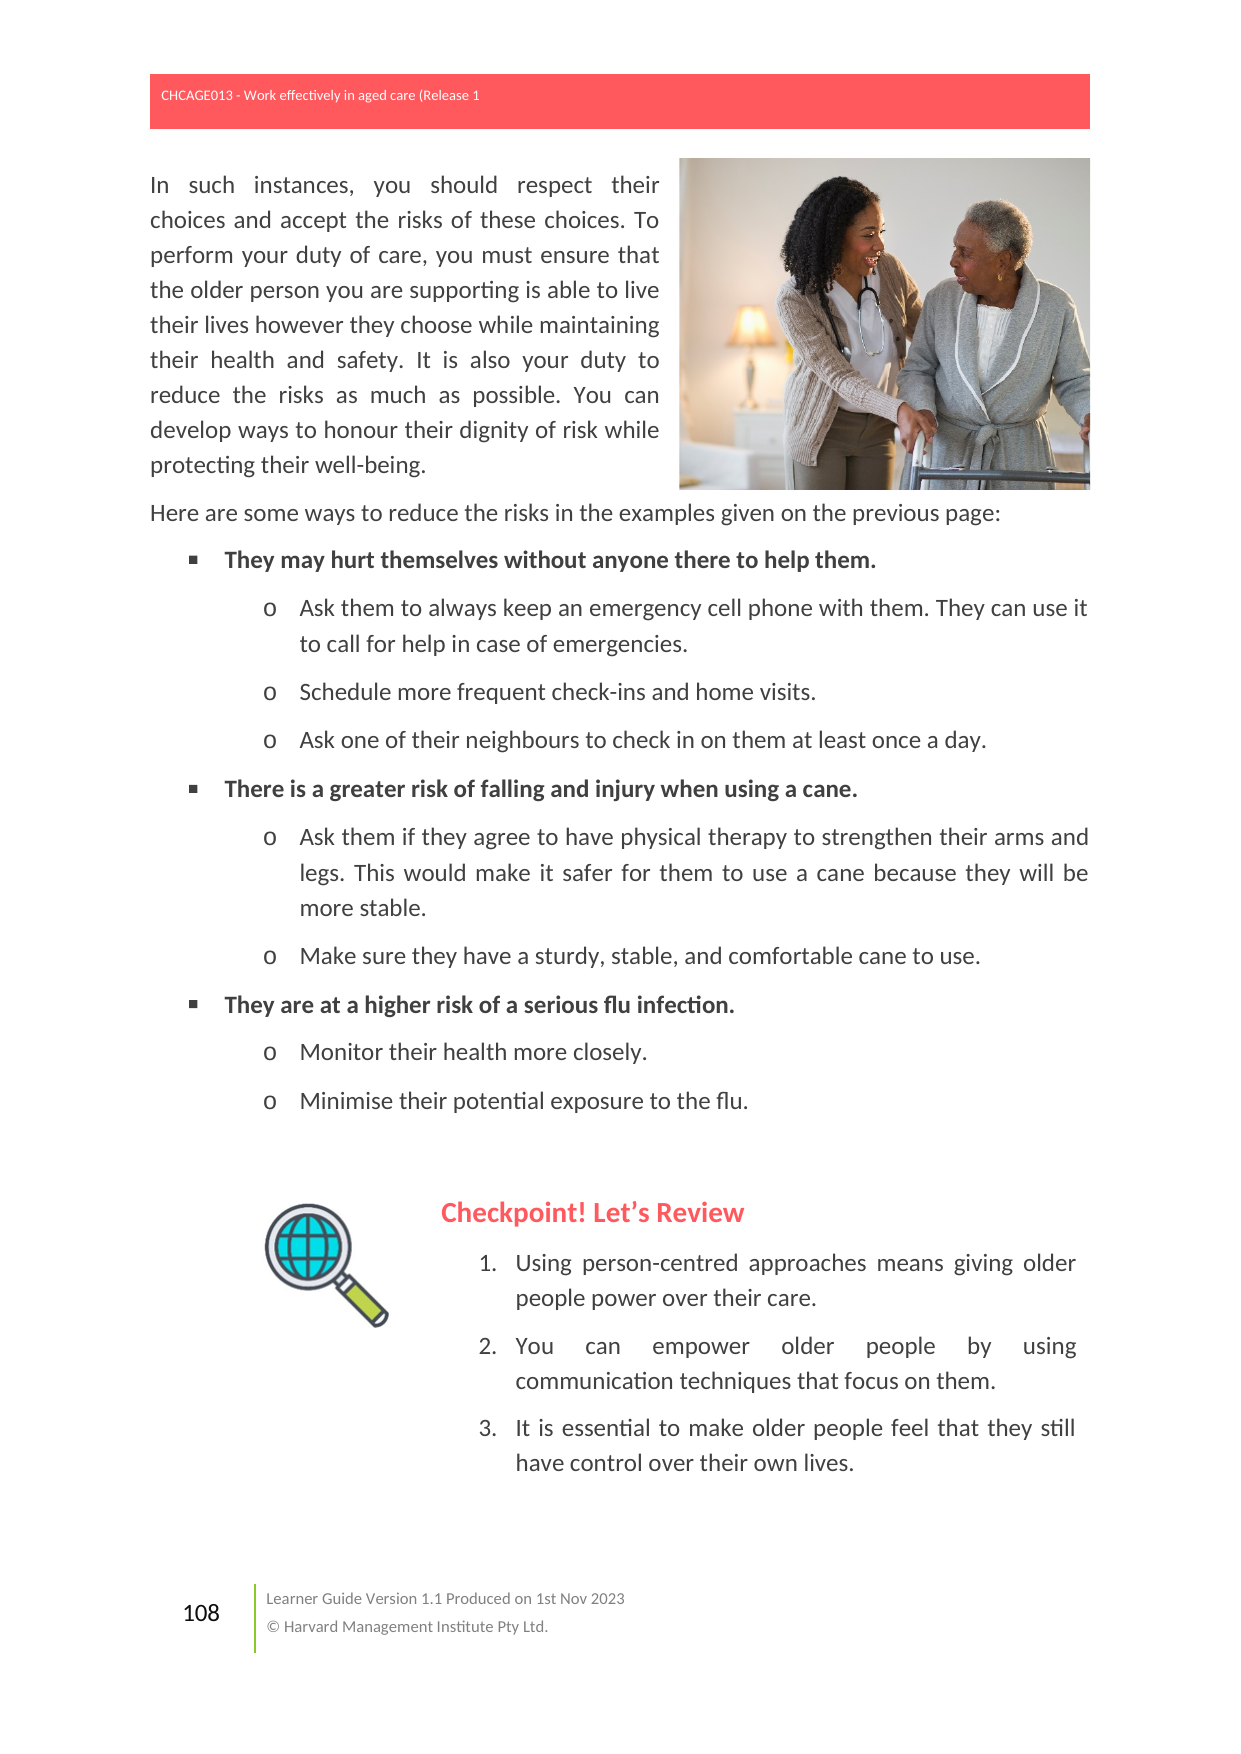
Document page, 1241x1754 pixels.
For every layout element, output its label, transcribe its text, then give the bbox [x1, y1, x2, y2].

list Schedule more frequent check-ins and home visits. [262, 676, 1090, 707]
text Here are some ways to reduce the risks in the examples given on the previous page: [150, 497, 1090, 527]
list Monitor their health more closely. [262, 1036, 1090, 1068]
table_header Checkpoint! Let’s Review Using person-centred approaches means giving older people power over their care. You can empower older people by using communication techniques that focus on them. It is essential to make older people feel that they still have control over their own lives. [430, 1182, 1088, 1495]
text In such instances, you should respect their choices and accept the risks of these choices. To perform your duty of care, you must ensure that the older person you are supporting is able to live their lives however they choose while maintaining their health and safety. It is also your duty to reduce the risks as much as possible. You can develop ways to honour their dignity of risk while protecting their well-being. [150, 169, 679, 480]
list There is a greater risk of falling and injury when using a cane. [187, 773, 1090, 804]
table_header [223, 1182, 430, 1495]
picture [256, 1194, 397, 1342]
list Ask them if they agree to have physical therapy to strengthen their arms and legs. This would make it safer for them to use a cane because they will be more stable. [262, 821, 1090, 923]
list Ask them to always keep an emergency cell phone with them. They can use it to call for help in case of emergencies. [262, 592, 1090, 659]
picture [679, 158, 1091, 490]
list Make sure they have a sturdy, stable, and comfortable cane to use. [262, 940, 1090, 972]
list Minimise their potential exposure to the flu. [262, 1085, 1090, 1117]
list Ask one of their neighbours to check in on them at least once a day. [262, 724, 1090, 756]
list They may hurt themselves without anyone there to help them. [187, 544, 1090, 575]
list They are at a higher risk of a serious flu infection. [187, 989, 1090, 1019]
